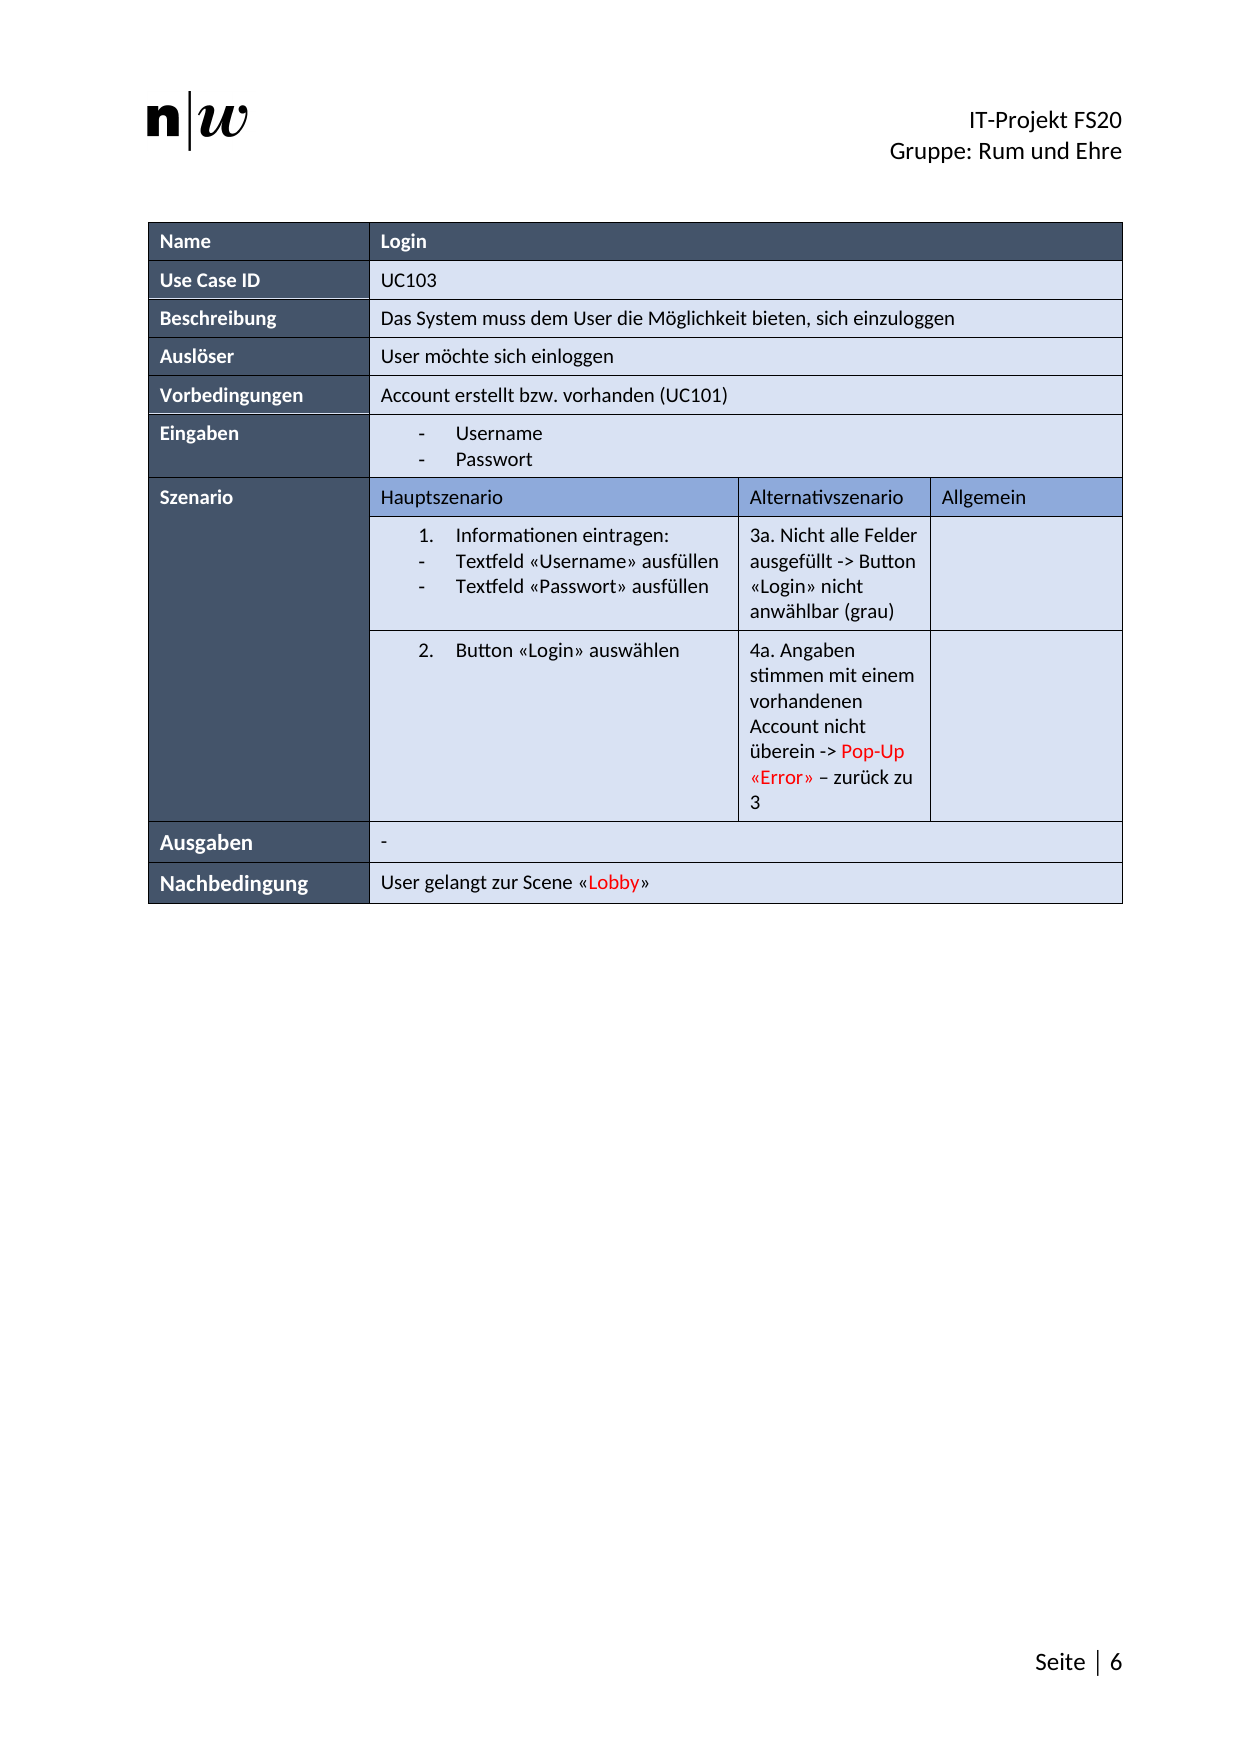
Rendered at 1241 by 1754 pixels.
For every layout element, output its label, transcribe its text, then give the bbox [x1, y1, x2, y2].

table_cell Ausgaben [149, 822, 369, 862]
table_cell Beschreibung [149, 300, 369, 337]
table_cell Auslöser [149, 338, 369, 375]
table_cell Vorbedingungen [149, 376, 369, 413]
table_cell Eingaben [149, 415, 369, 477]
table_cell 4a. Angaben stimmen mit einem vorhandenen Account nicht überein -> Pop-Up «Error» – zurück zu 3 [739, 631, 930, 821]
table_cell Allgemein [931, 478, 1122, 516]
table_cell [931, 517, 1122, 630]
table_cell Nachbedingung [149, 863, 369, 903]
table_cell Use Case ID [149, 261, 369, 298]
table_cell Das System muss dem User die Möglichkeit bieten, sich einzuloggen [370, 300, 1122, 337]
table_cell Username Passwort [370, 415, 1122, 477]
table_cell Alternativszenario [739, 478, 930, 516]
table_cell 3a. Nicht alle Felder ausgefüllt -> Button «Login» nicht anwählbar (grau) [739, 517, 930, 630]
table_cell Button «Login» auswählen [370, 631, 738, 821]
table_cell User möchte sich einloggen [370, 338, 1122, 375]
table_cell - [370, 822, 1122, 862]
table_header Login [370, 223, 1122, 260]
table_cell Szenario [149, 478, 369, 821]
table_cell Account erstellt bzw. vorhanden (UC101) [370, 376, 1122, 413]
table_header Name [149, 223, 369, 260]
table_cell UC103 [370, 261, 1122, 298]
table_cell User gelangt zur Scene «Lobby» [370, 863, 1122, 903]
table_cell Informationen eintragen: Textfeld «Username» ausfüllen Textfeld «Passwort» ausfüllen [370, 517, 738, 630]
table_cell Hauptszenario [370, 478, 738, 516]
table_cell [931, 631, 1122, 821]
